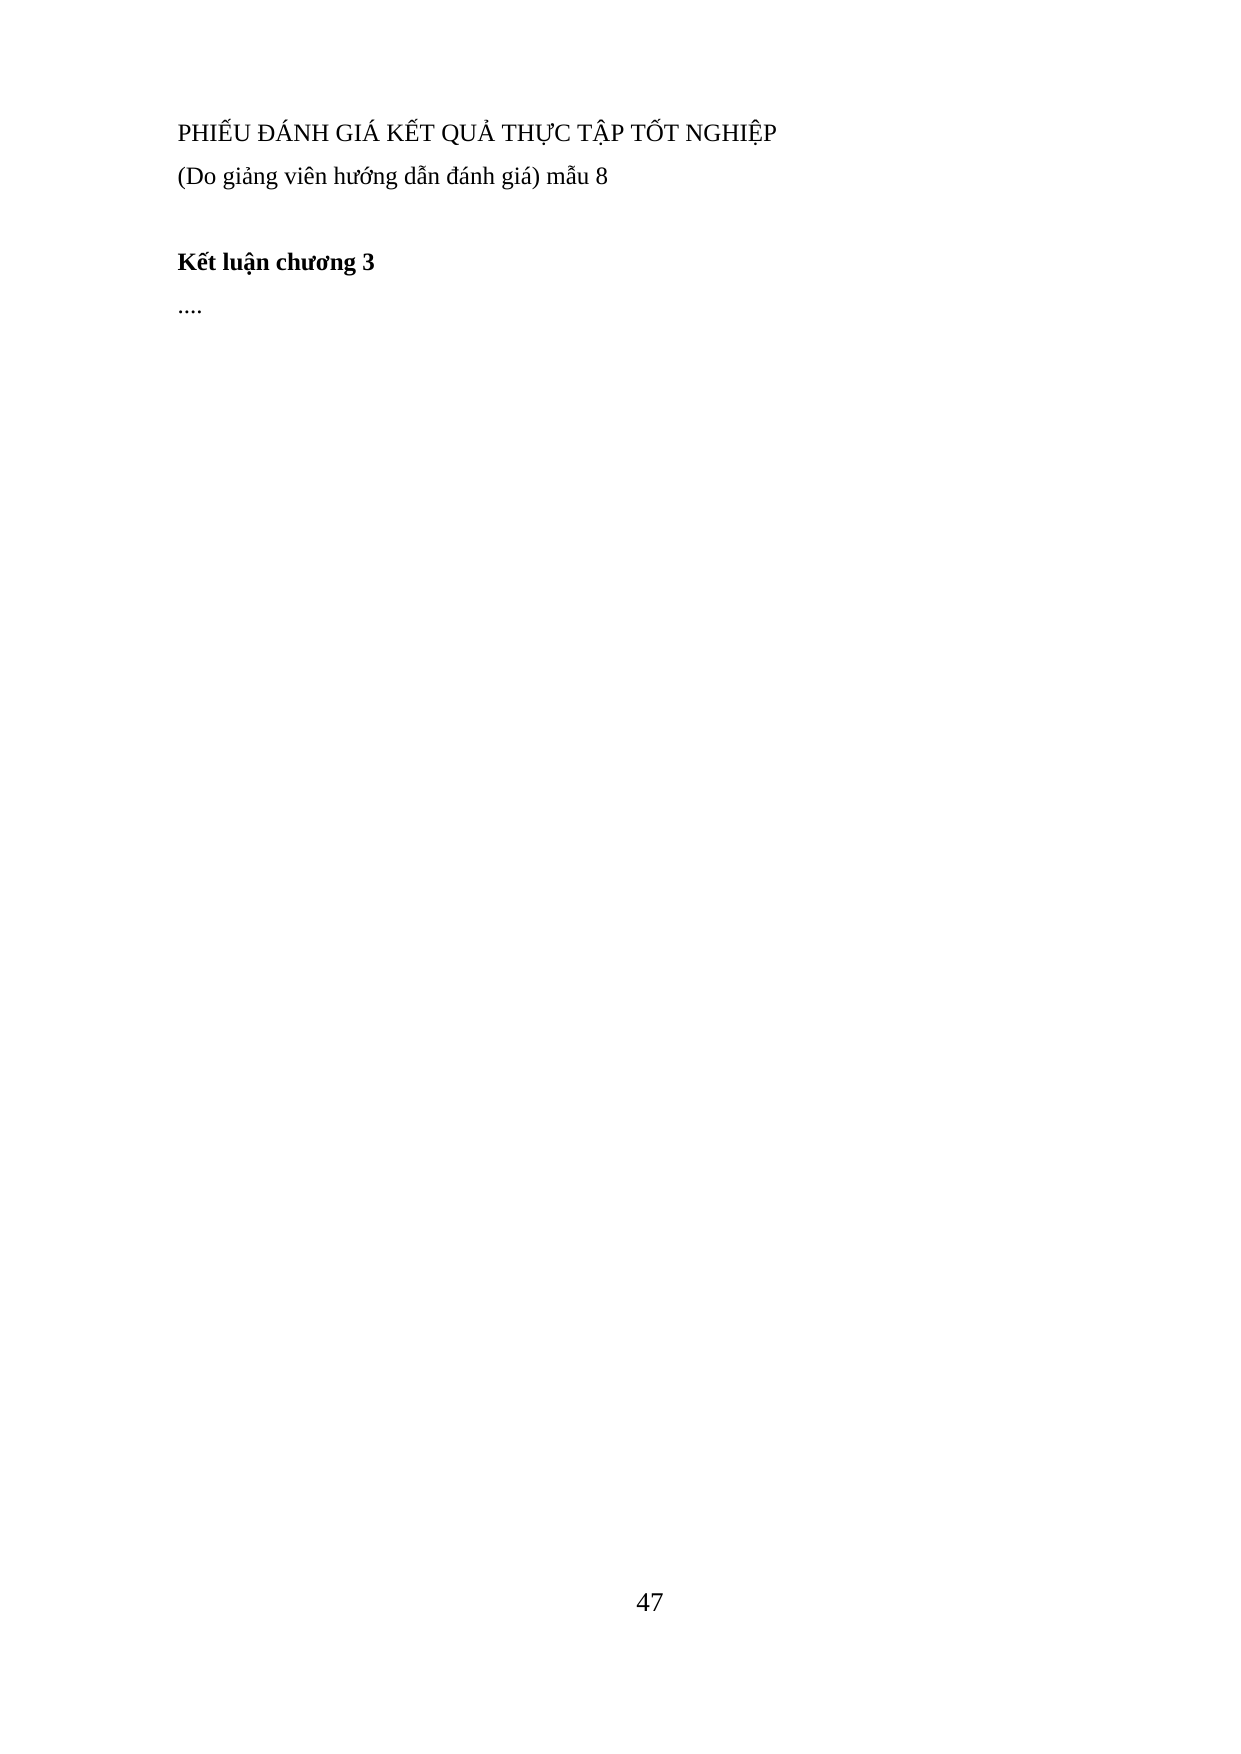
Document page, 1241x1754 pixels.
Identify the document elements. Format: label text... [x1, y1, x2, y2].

text Kết luận chương 3 [177, 247, 1122, 276]
text PHIẾU ĐÁNH GIÁ KẾT QUẢ THỰC TẬP TỐT NGHIỆP [177, 118, 1122, 147]
text (Do giảng viên hướng dẫn đánh giá) mẫu 8 [177, 161, 1122, 190]
text .... [177, 291, 1122, 319]
